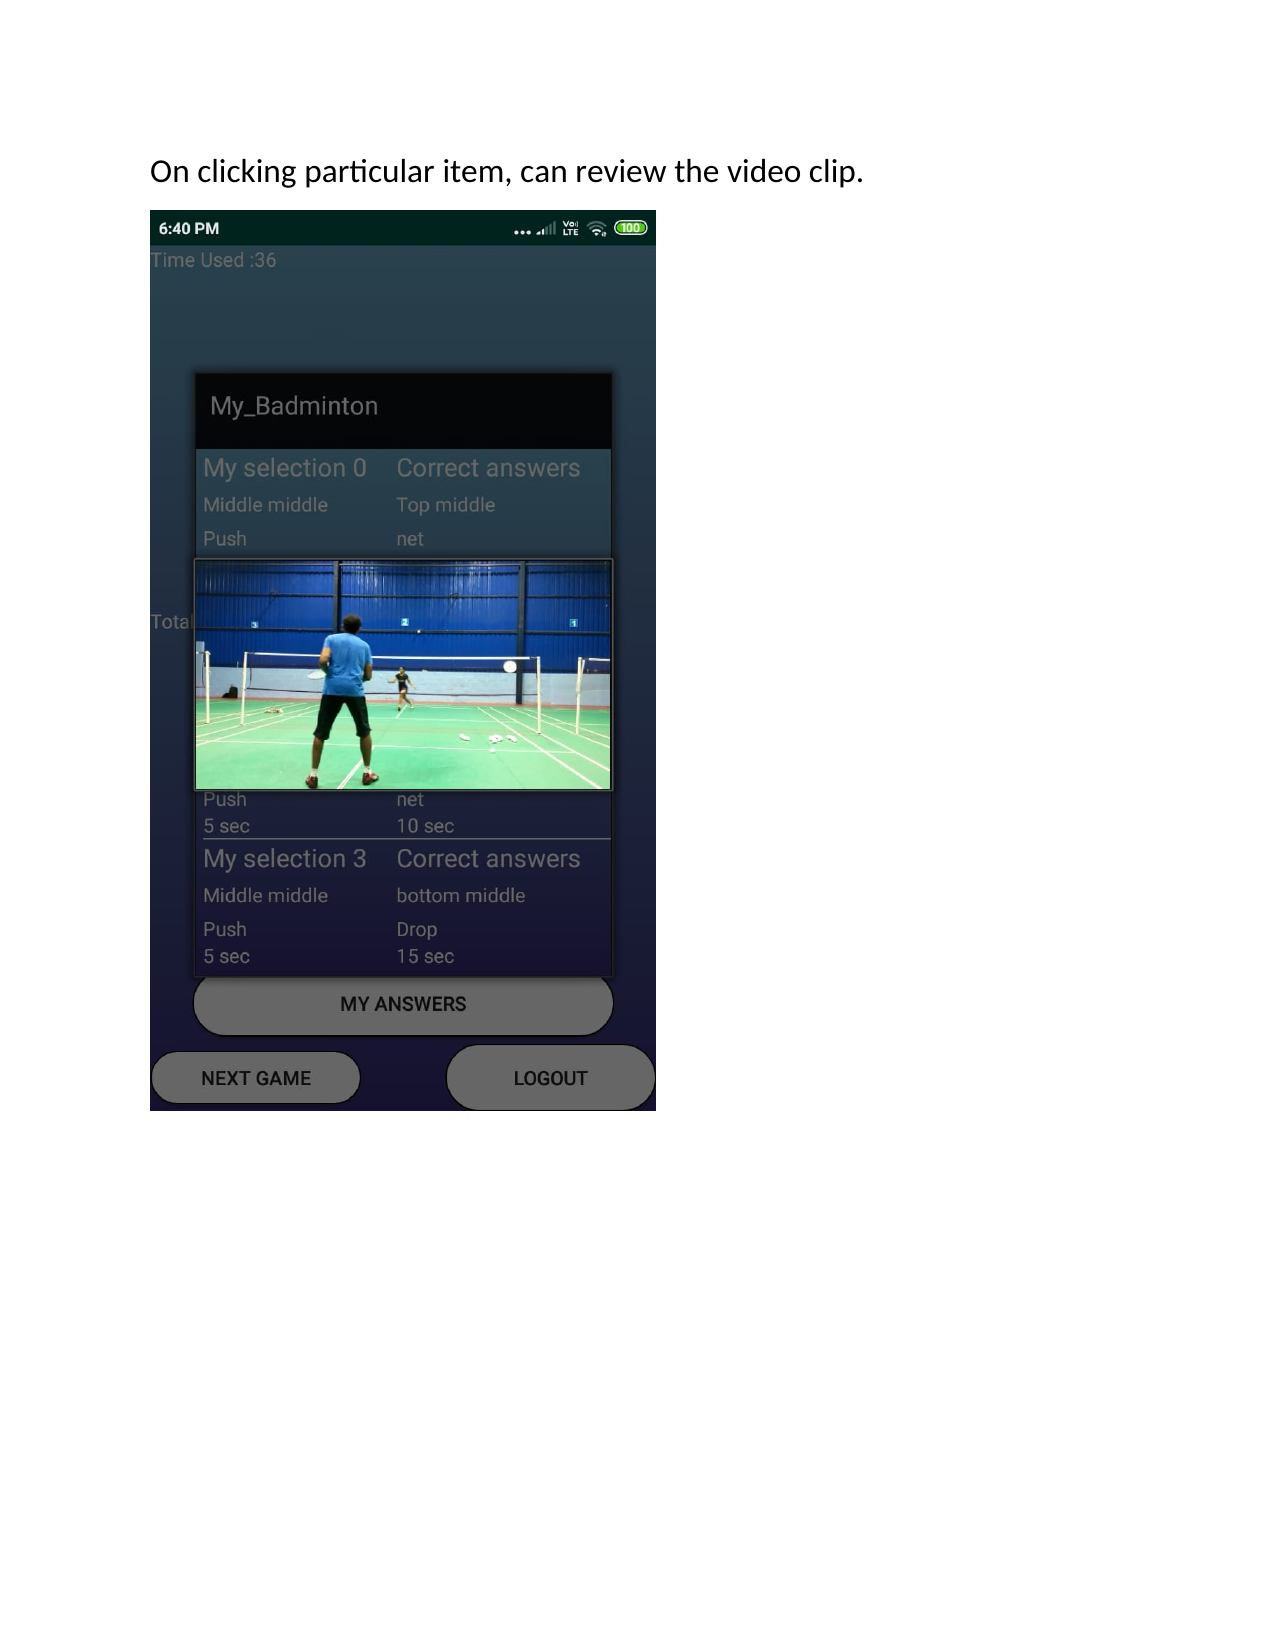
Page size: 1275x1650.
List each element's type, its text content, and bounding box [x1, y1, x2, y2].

picture [150, 210, 656, 1111]
text On clicking particular item, can review the video clip. [150, 150, 1125, 191]
